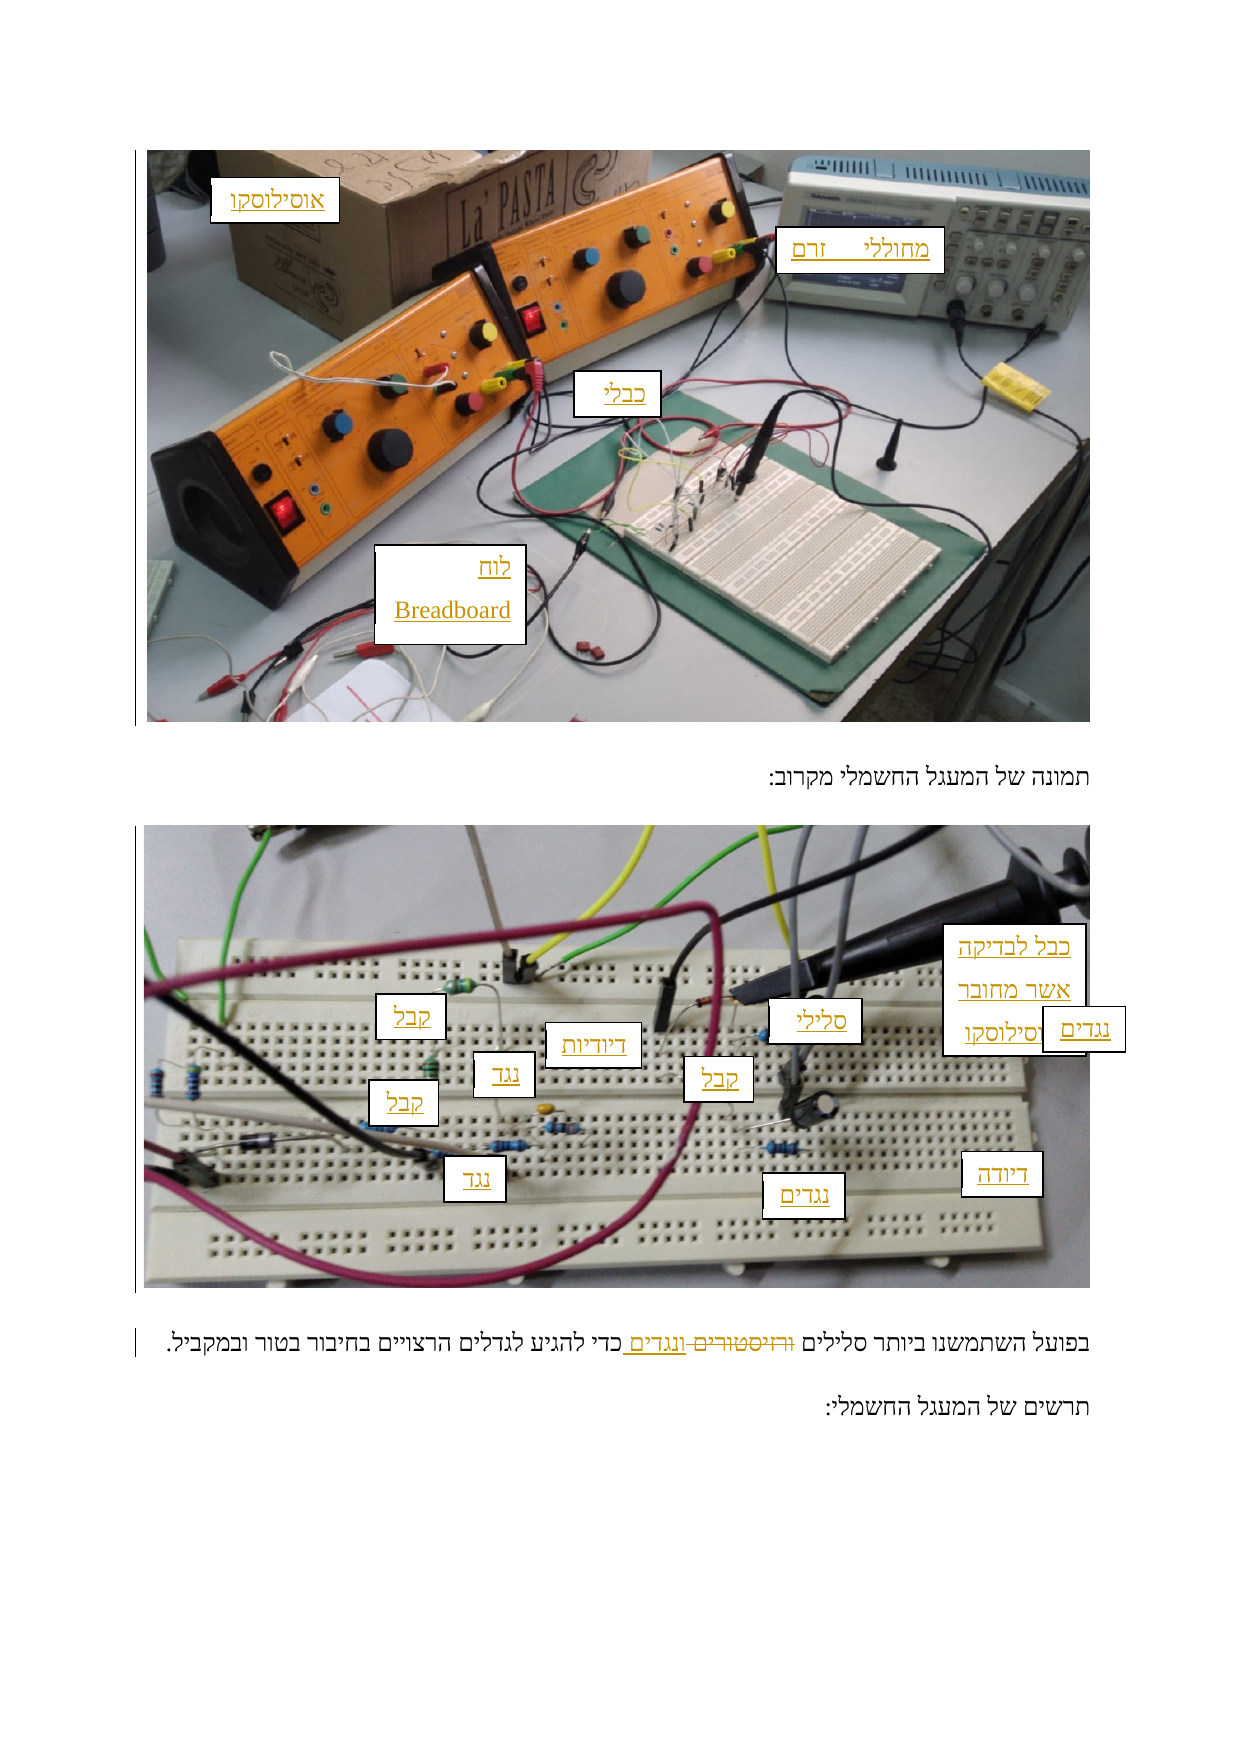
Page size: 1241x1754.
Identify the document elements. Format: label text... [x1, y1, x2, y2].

text תרשים של המעגל החשמלי: [150, 1392, 1090, 1421]
text תמונה של המעגל החשמלי מקרוב: [150, 762, 1090, 790]
picture [147, 150, 1090, 722]
text בפועל השתמשנו ביותר סלילים כדי להגיע לגדלים הרצויים בחיבור בטור ובמקביל. [150, 1328, 1090, 1357]
picture [143, 825, 1090, 1288]
